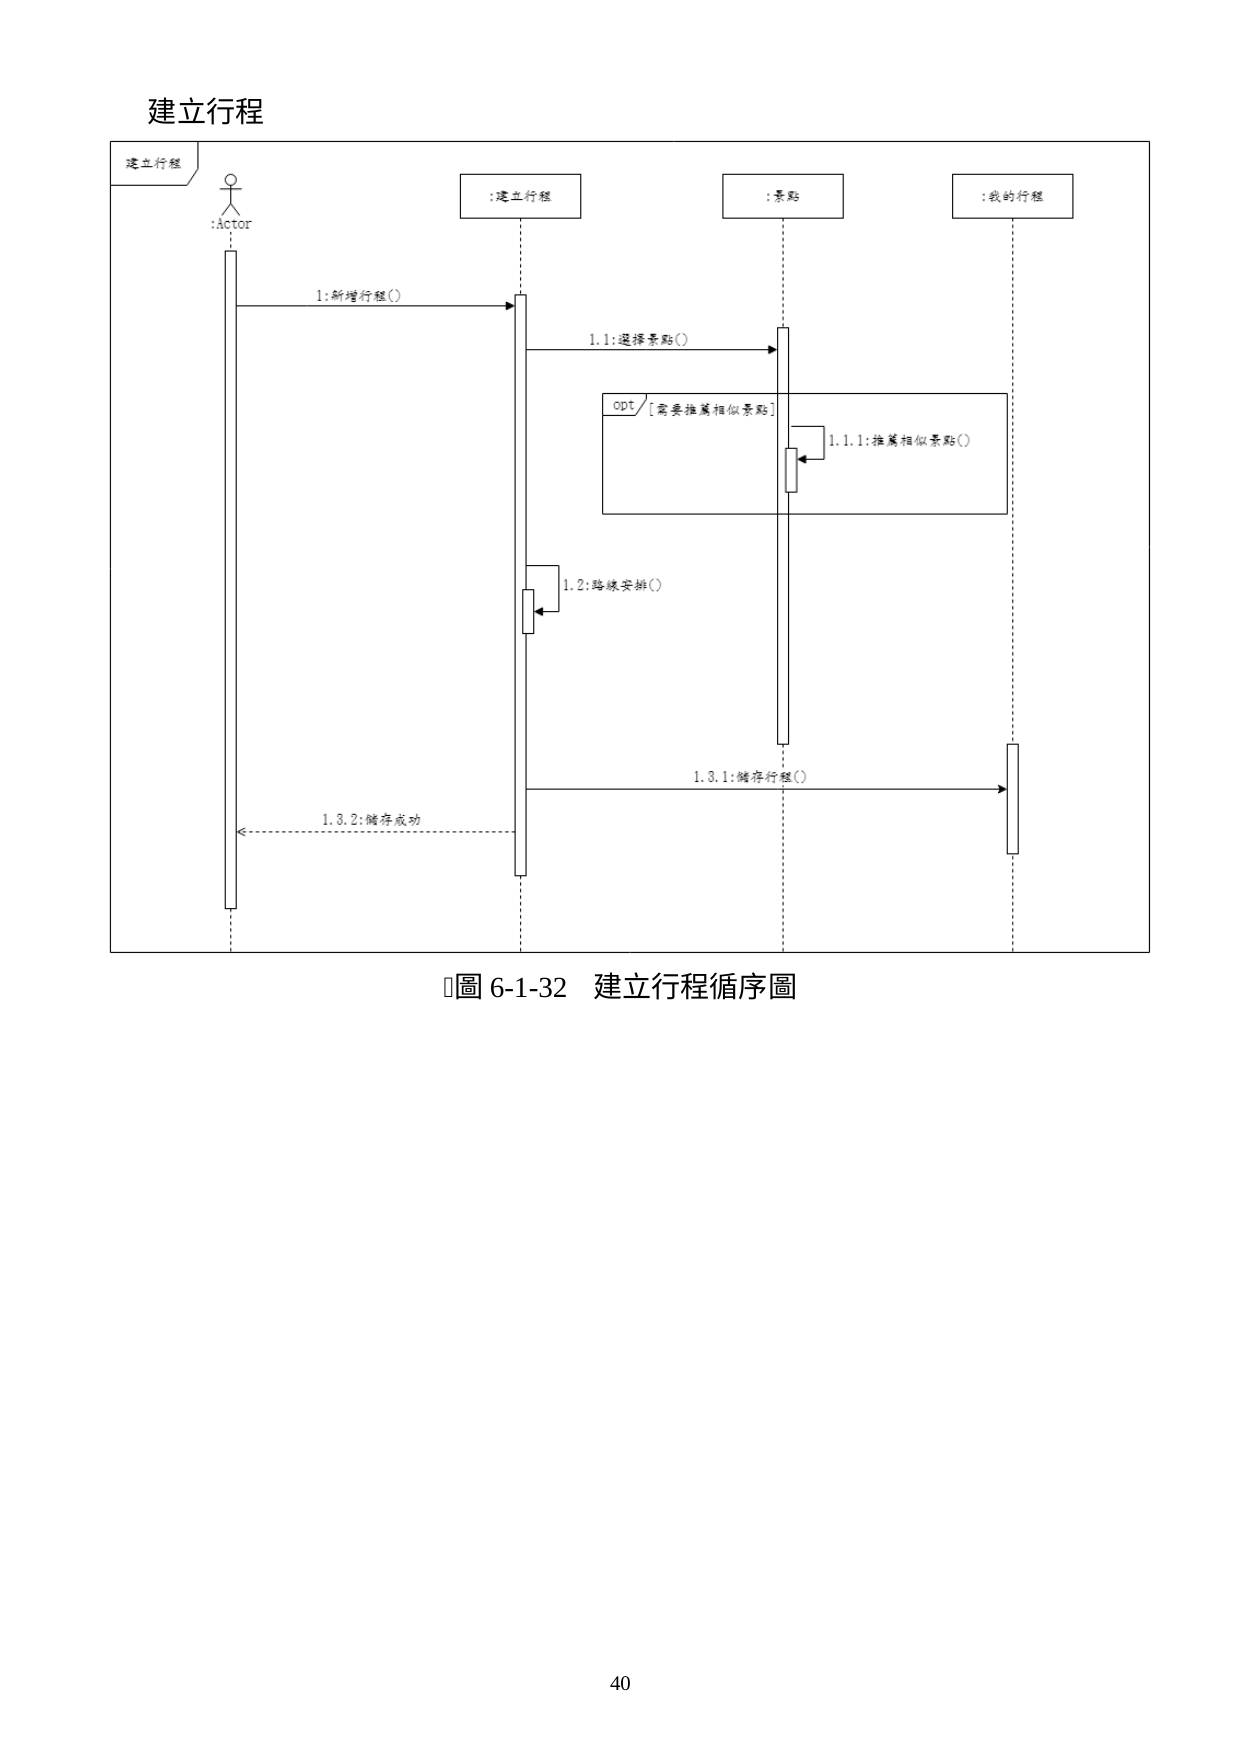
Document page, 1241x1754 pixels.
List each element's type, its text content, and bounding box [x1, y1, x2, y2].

text 建立行程 [89, 89, 1152, 131]
picture [99, 131, 1161, 964]
